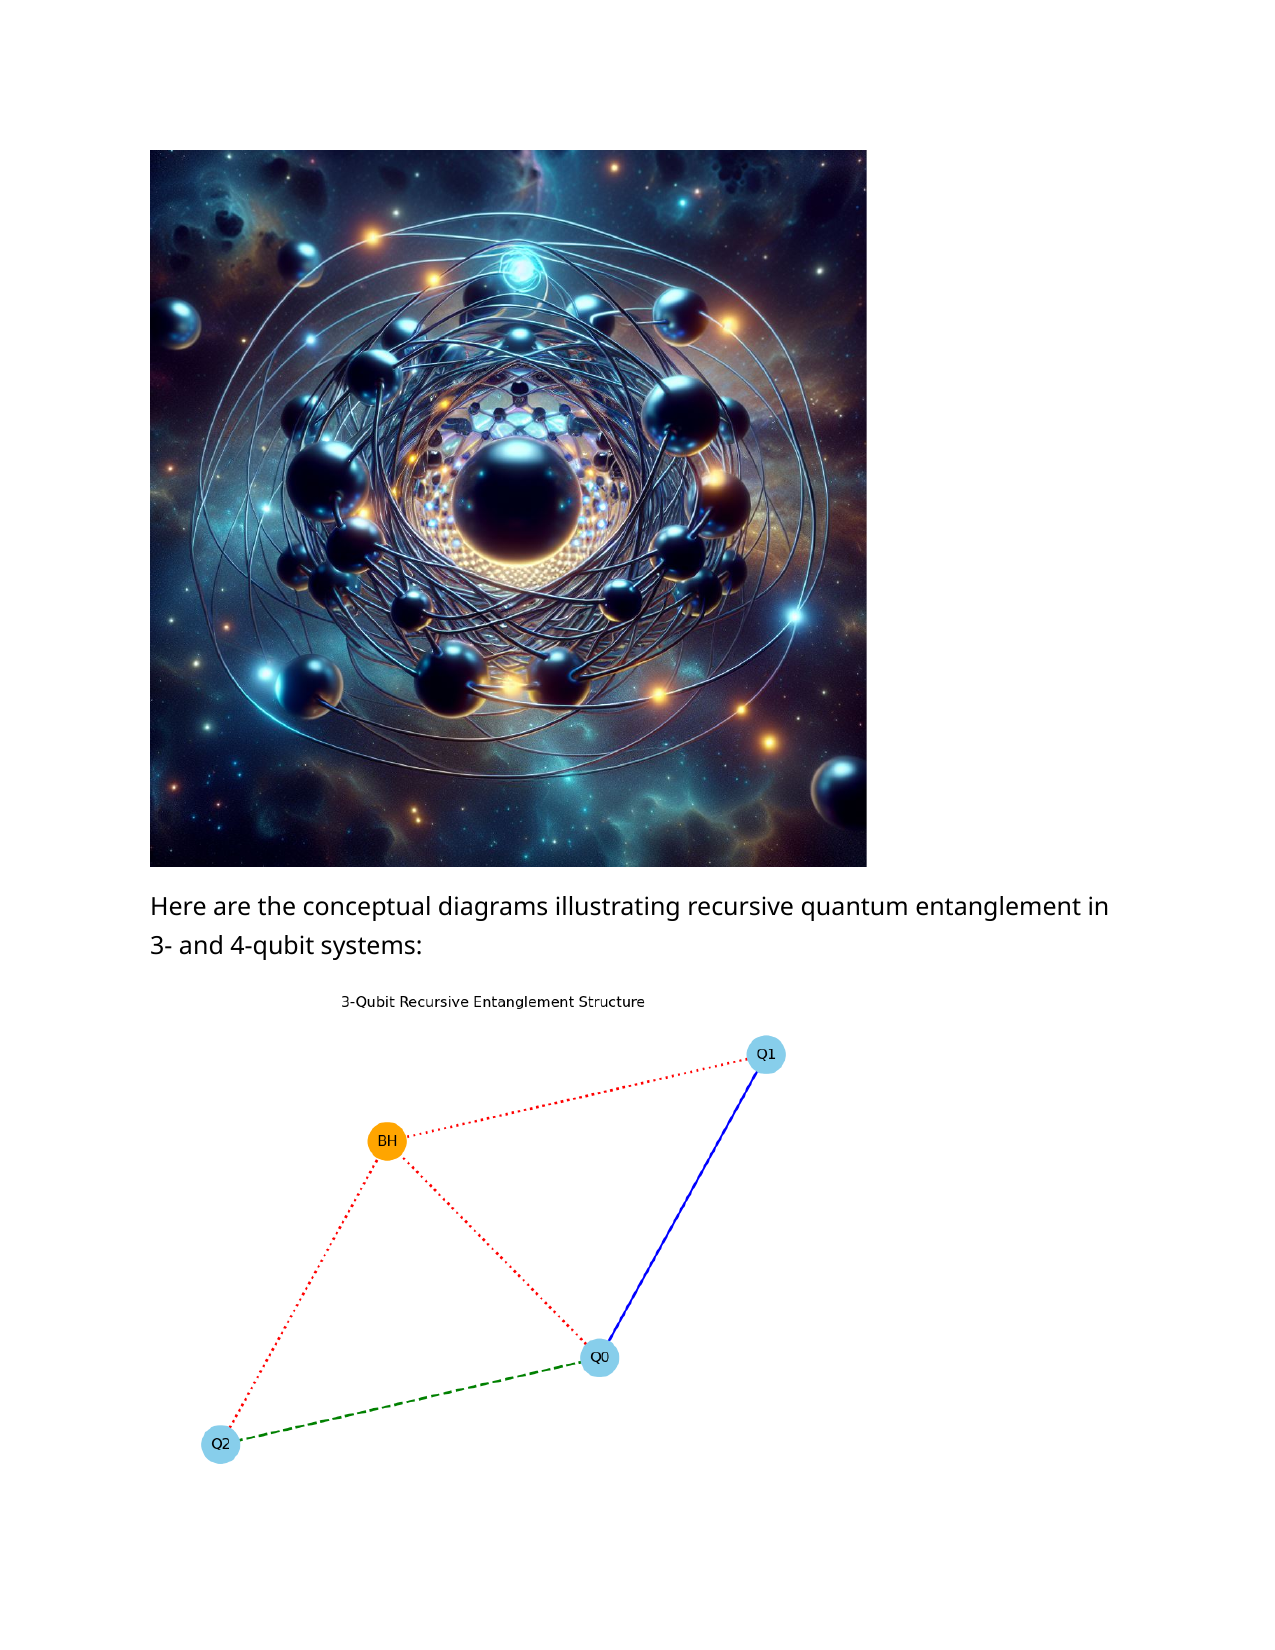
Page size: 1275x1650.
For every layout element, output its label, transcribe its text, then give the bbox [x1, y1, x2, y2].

picture [150, 983, 836, 1498]
picture [150, 150, 867, 867]
text Here are the conceptual diagrams illustrating recursive quantum entanglement in 3- and 4-qubit systems: [150, 888, 1125, 962]
